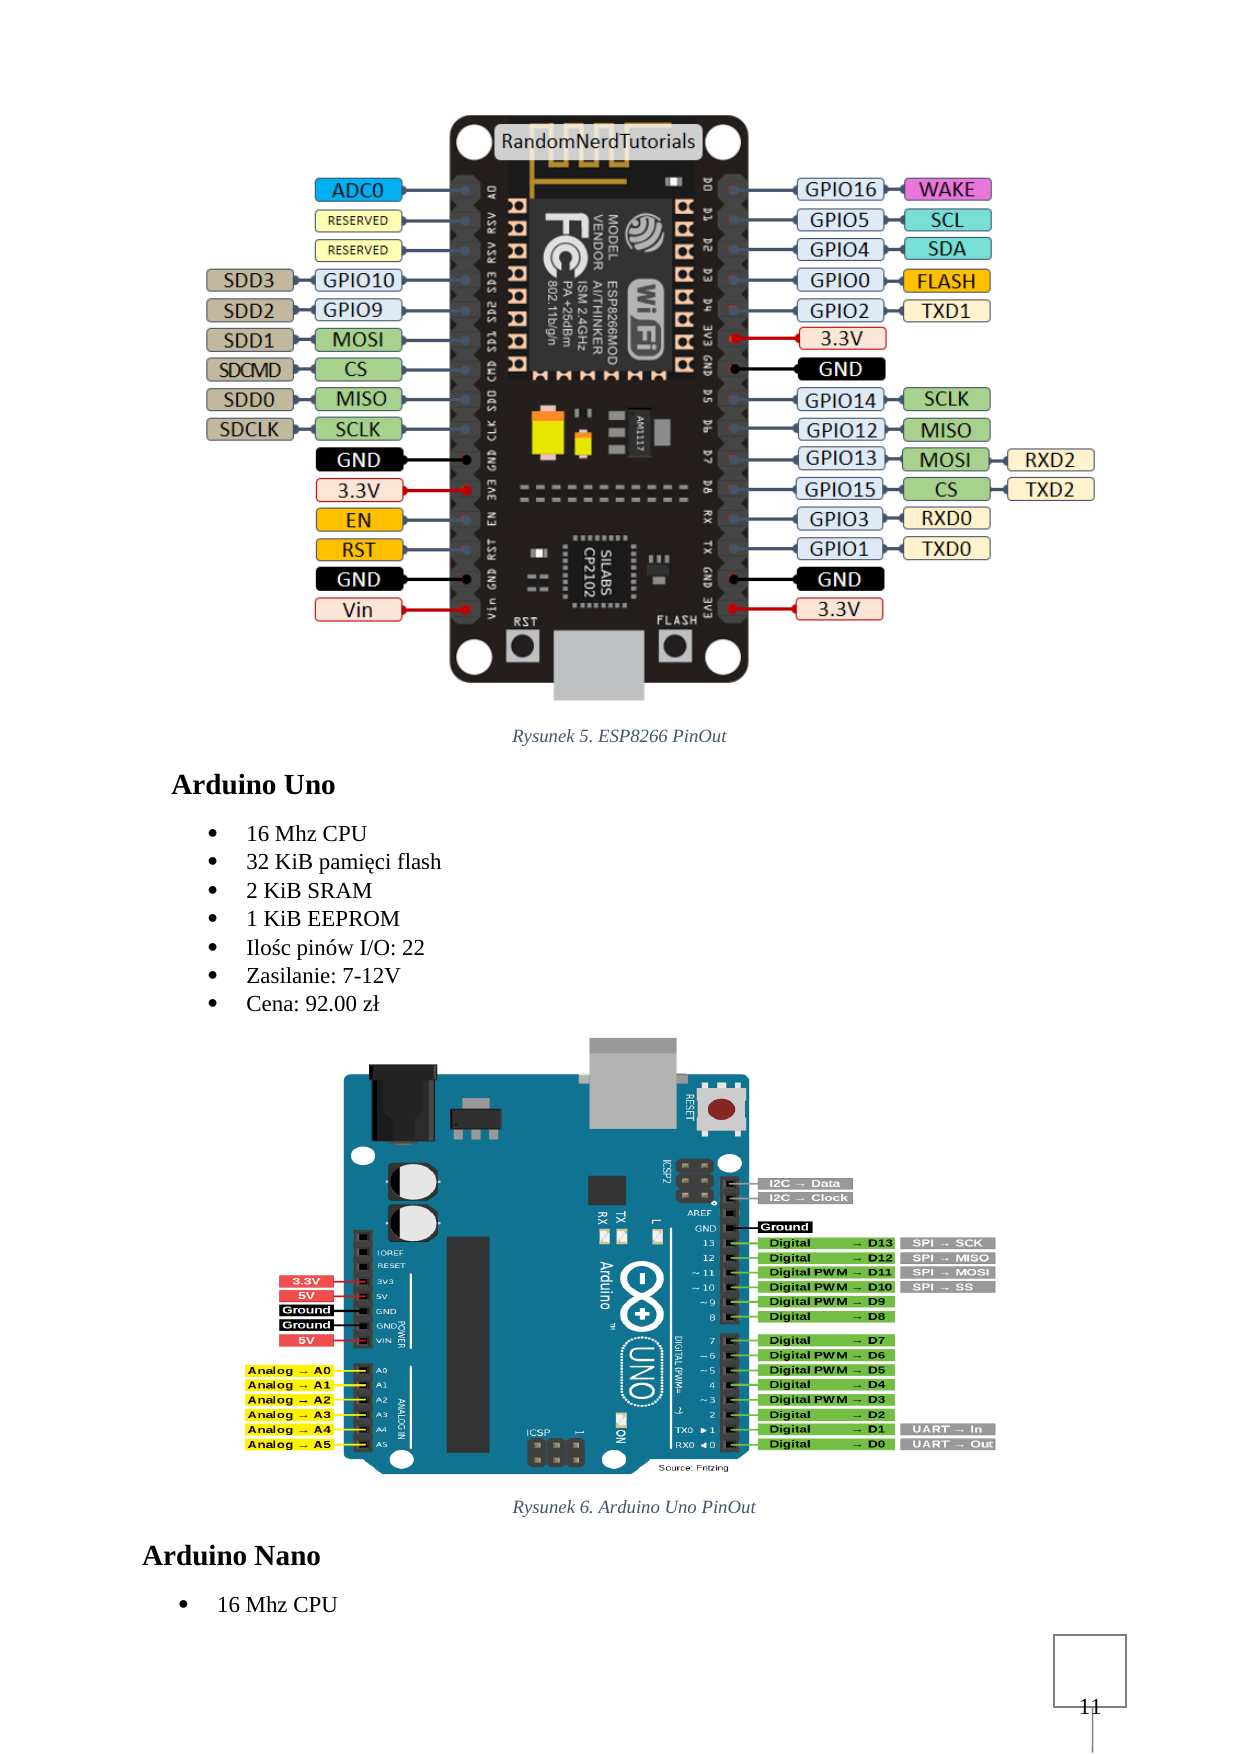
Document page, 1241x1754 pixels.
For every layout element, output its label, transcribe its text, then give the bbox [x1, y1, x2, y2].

list Cena: 92.00 zł [209, 990, 1128, 1017]
list Ilośc pinów I/O: 22 [209, 933, 1128, 960]
list 16 Mhz CPU [209, 820, 1128, 846]
picture [241, 1035, 999, 1477]
picture [202, 112, 1097, 706]
list 2 KiB SRAM [209, 877, 1128, 903]
text Rysunek 6. Arduino Uno PinOut [142, 1496, 1128, 1517]
text Arduino Nano [142, 1538, 1128, 1571]
list 16 Mhz CPU [179, 1591, 1128, 1617]
list 1 KiB EEPROM [209, 905, 1128, 931]
text Rysunek 5. ESP8266 PinOut [112, 724, 1128, 746]
list 32 KiB pamięci flash [209, 848, 1128, 874]
list Zasilanie: 7-12V [209, 962, 1128, 988]
text Arduino Uno [171, 767, 1128, 801]
